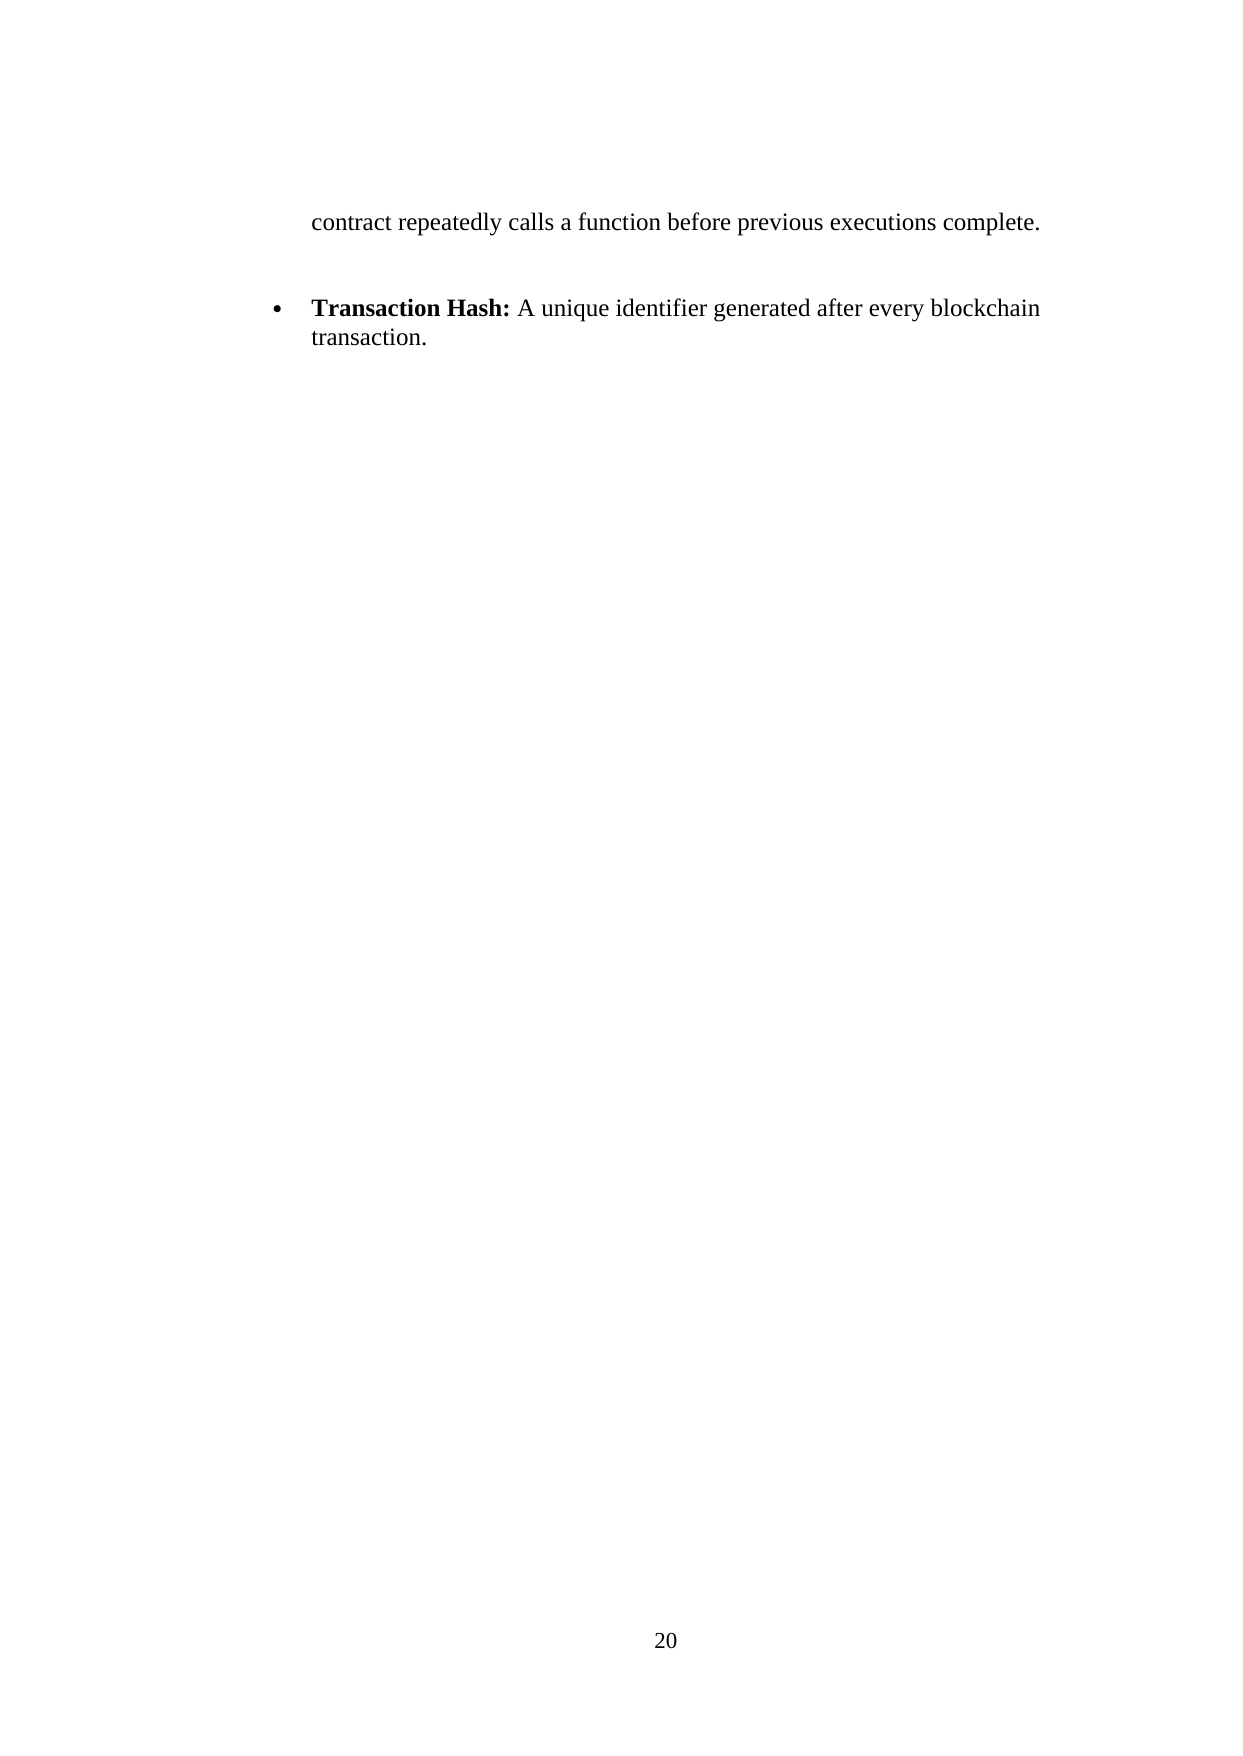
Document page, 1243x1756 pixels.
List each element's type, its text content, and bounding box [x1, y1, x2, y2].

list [274, 207, 1095, 236]
list Transaction Hash: A unique identifier generated after every blockchain transaction. [274, 293, 1095, 351]
